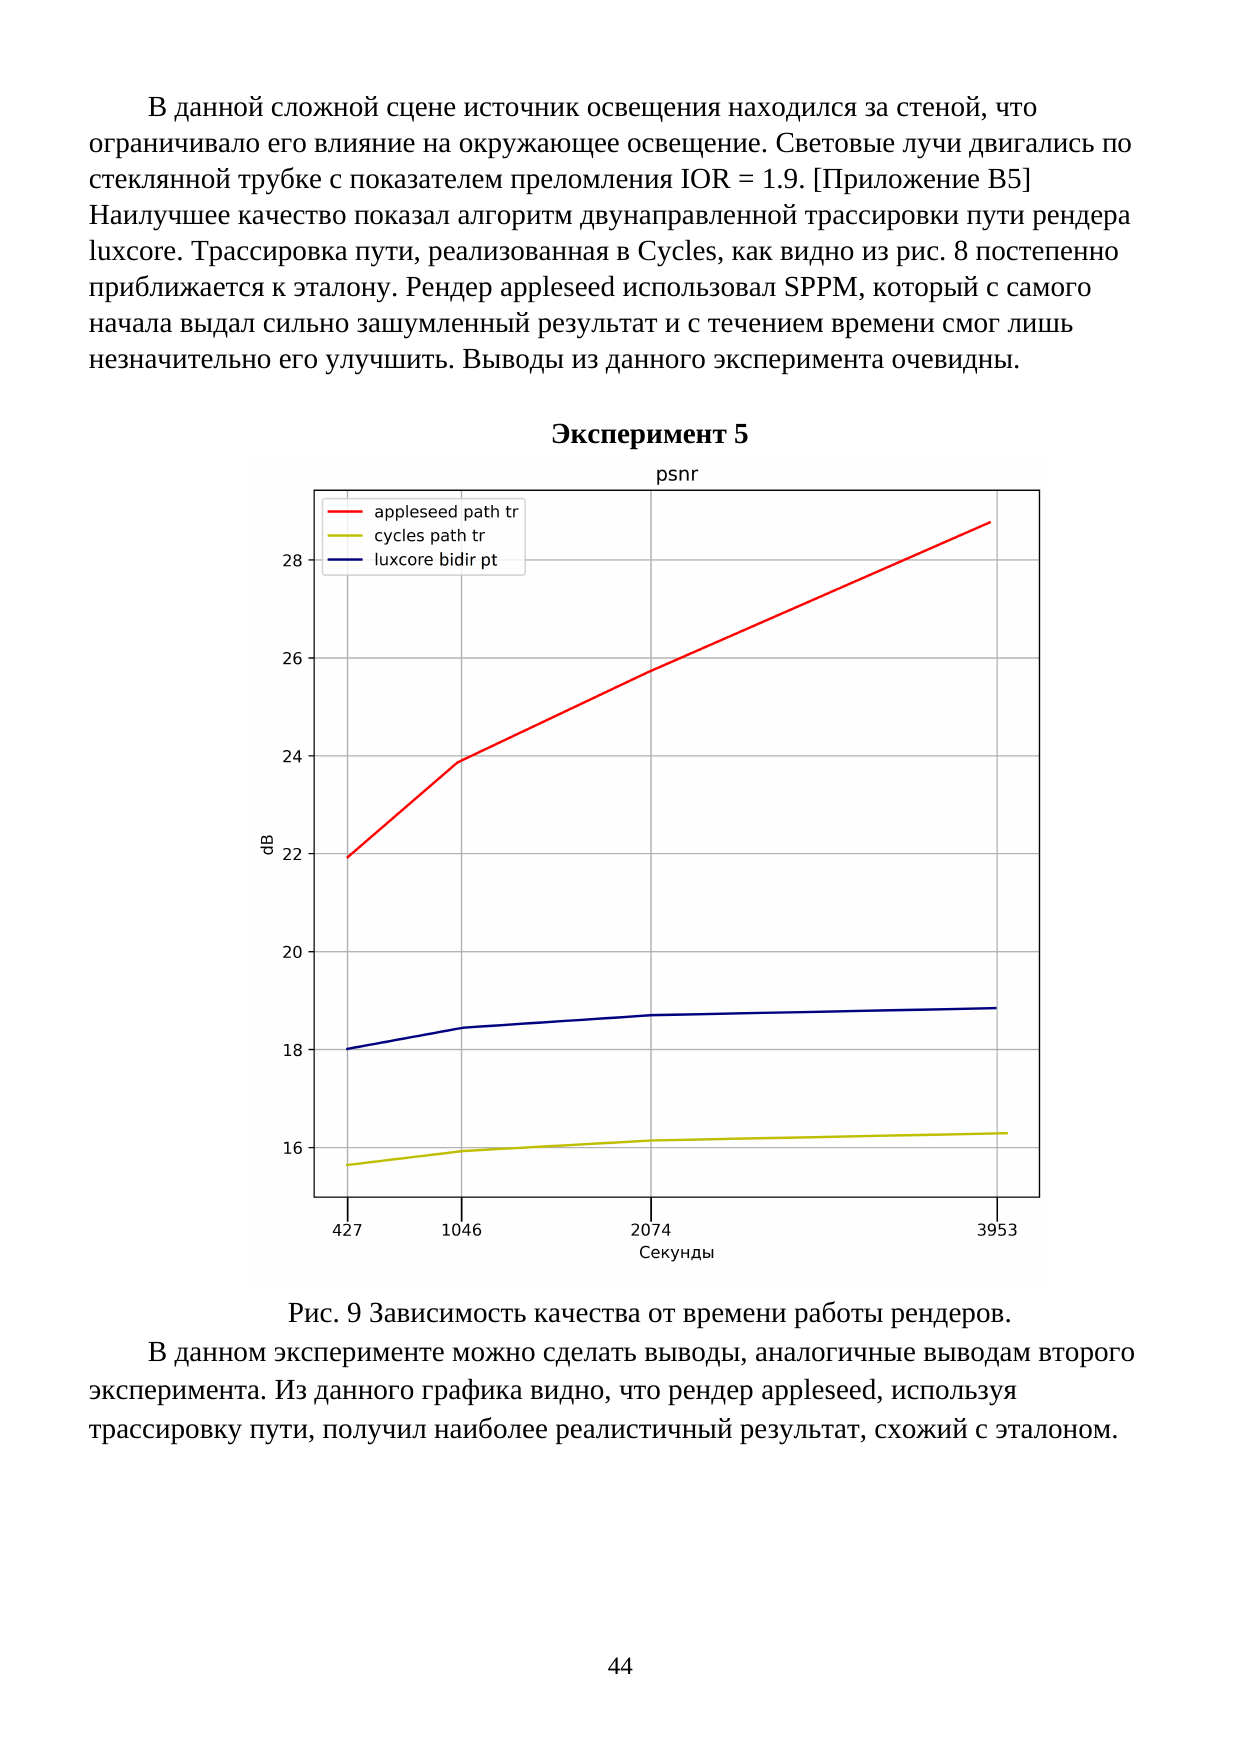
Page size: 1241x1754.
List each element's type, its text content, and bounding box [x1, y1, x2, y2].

text Эксперимент 5 [89, 416, 1152, 450]
text В данной сложной сцене источник освещения находился за стеной, что ограничивало его влияние на окружающее освещение. Световые лучи двигались по стеклянной трубке с показателем преломления IOR = 1.9. [Приложение B5] Наилучшее качество показал алгоритм двунаправленной трассировки пути рендера luxcore. Трассировка пути, реализованная в Cycles, как видно из рис. 8 постепенно приближается к эталону. Рендер appleseed использовал SPPM, который c самого начала выдал сильно зашумленный результат и с течением времени смог лишь незначительно его улучшить. Выводы из данного эксперимента очевидны. [89, 89, 1152, 375]
picture [248, 454, 1051, 1291]
text Рис. 9 Зависимость качества от времени работы рендеров. [89, 1295, 1152, 1329]
text В данном эксперименте можно сделать выводы, аналогичные выводам второго эксперимента. Из данного графика видно, что рендер appleseed, используя трассировку пути, получил наиболее реалистичный результат, схожий с эталоном. [89, 1334, 1152, 1444]
